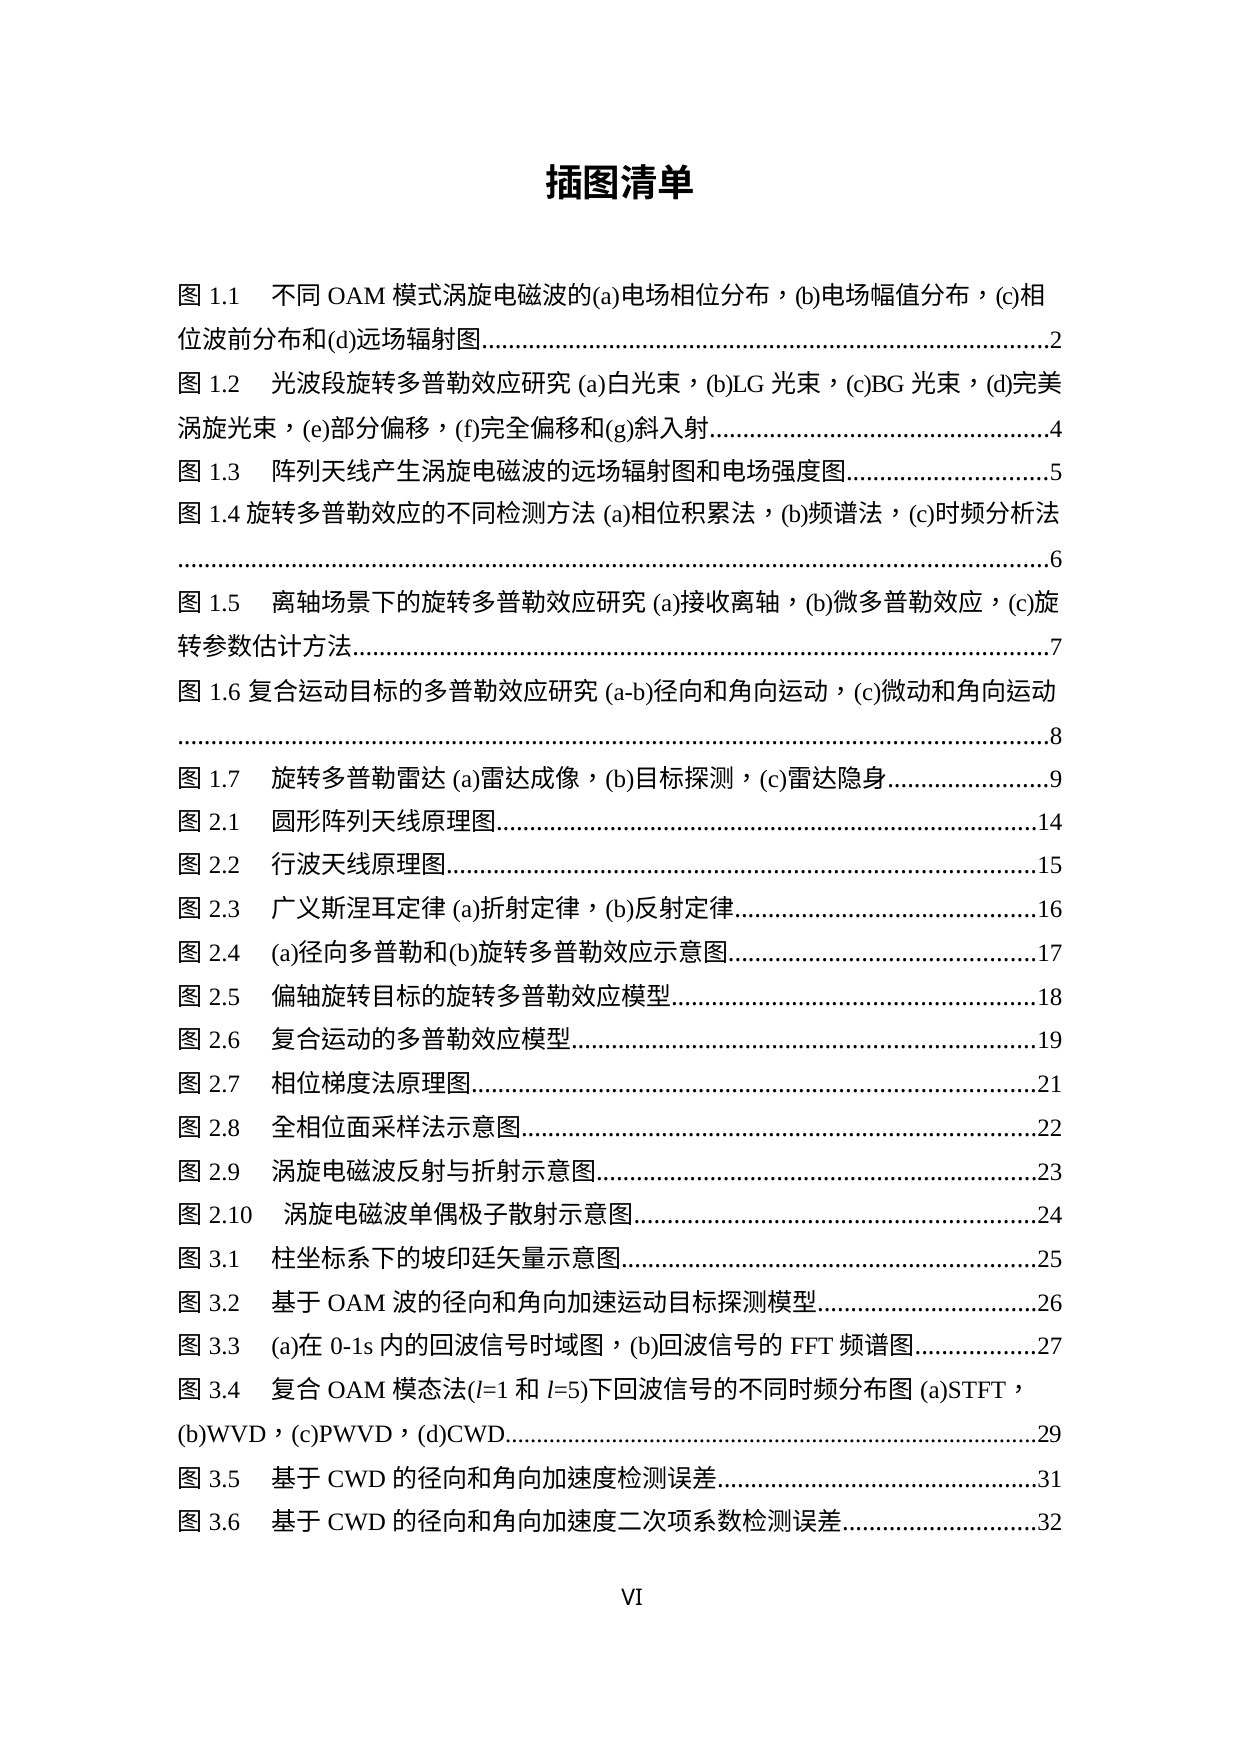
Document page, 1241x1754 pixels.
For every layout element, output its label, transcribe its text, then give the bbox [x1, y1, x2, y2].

text 图 2.5 偏轴旋转目标的旋转多普勒效应模型 18 [177, 978, 1101, 1012]
text 图 1.5 离轴场景下的旋转多普勒效应研究 (a)接收离轴，(b)微多普勒效应，(c)旋转参数估计方法 7 [177, 585, 1063, 663]
text 图 3.6 基于 CWD 的径向和角向加速度二次项系数检测误差 32 [177, 1504, 1101, 1538]
text 插图清单 [310, 157, 930, 208]
text 图 2.2 行波天线原理图 15 [177, 847, 1101, 881]
text 图 1.1 不同 OAM 模式涡旋电磁波的(a)电场相位分布，(b)电场幅值分布，(c)相位波前分布和(d)远场辐射图 2 [177, 277, 1063, 356]
text 图 2.1 圆形阵列天线原理图 14 [177, 804, 1101, 838]
text 图 2.6 复合运动的多普勒效应模型 19 [177, 1022, 1101, 1056]
text 图 2.8 全相位面采样法示意图 22 [177, 1109, 1101, 1143]
text 图 3.4 复合 OAM 模态法(l=1 和 l=5)下回波信号的不同时频分布图 (a)STFT， (b)WVD，(c)PWVD，(d)CWD 29 [177, 1372, 1063, 1450]
text 图 2.9 涡旋电磁波反射与折射示意图 23 [177, 1153, 1101, 1187]
text 图 3.1 柱坐标系下的坡印廷矢量示意图 25 [177, 1240, 1101, 1274]
text 图 3.3 (a)在 0-1s 内的回波信号时域图，(b)回波信号的 FFT 频谱图 27 [177, 1328, 1101, 1362]
text 图 2.4 (a)径向多普勒和(b)旋转多普勒效应示意图 17 [177, 935, 1101, 969]
text 图 3.2 基于 OAM 波的径向和角向加速运动目标探测模型 26 [177, 1284, 1101, 1318]
text 图 2.3 广义斯涅耳定律 (a)折射定律，(b)反射定律 16 [177, 891, 1101, 925]
text 图 1.7 旋转多普勒雷达 (a)雷达成像，(b)目标探测，(c)雷达隐身 9 [177, 762, 1101, 794]
text 图 2.7 相位梯度法原理图 21 [177, 1066, 1101, 1100]
text 图 3.5 基于 CWD 的径向和角向加速度检测误差 31 [177, 1460, 1101, 1494]
text 图 1.2 光波段旋转多普勒效应研究 (a)白光束，(b)LG 光束，(c)BG 光束，(d)完美涡旋光束，(e)部分偏移，(f)完全偏移和(g)斜入射 4 [177, 366, 1063, 444]
text 图 1.4 旋转多普勒效应的不同检测方法 (a)相位积累法，(b)频谱法，(c)时频分析法 6 [177, 496, 1063, 574]
text 图 1.3 阵列天线产生涡旋电磁波的远场辐射图和电场强度图 5 [177, 454, 1101, 486]
text 图 1.6 复合运动目标的多普勒效应研究 (a-b)径向和角向运动，(c)微动和角向运动 8 [177, 673, 1063, 752]
text 图 2.10 涡旋电磁波单偶极子散射示意图 24 [177, 1197, 1101, 1231]
